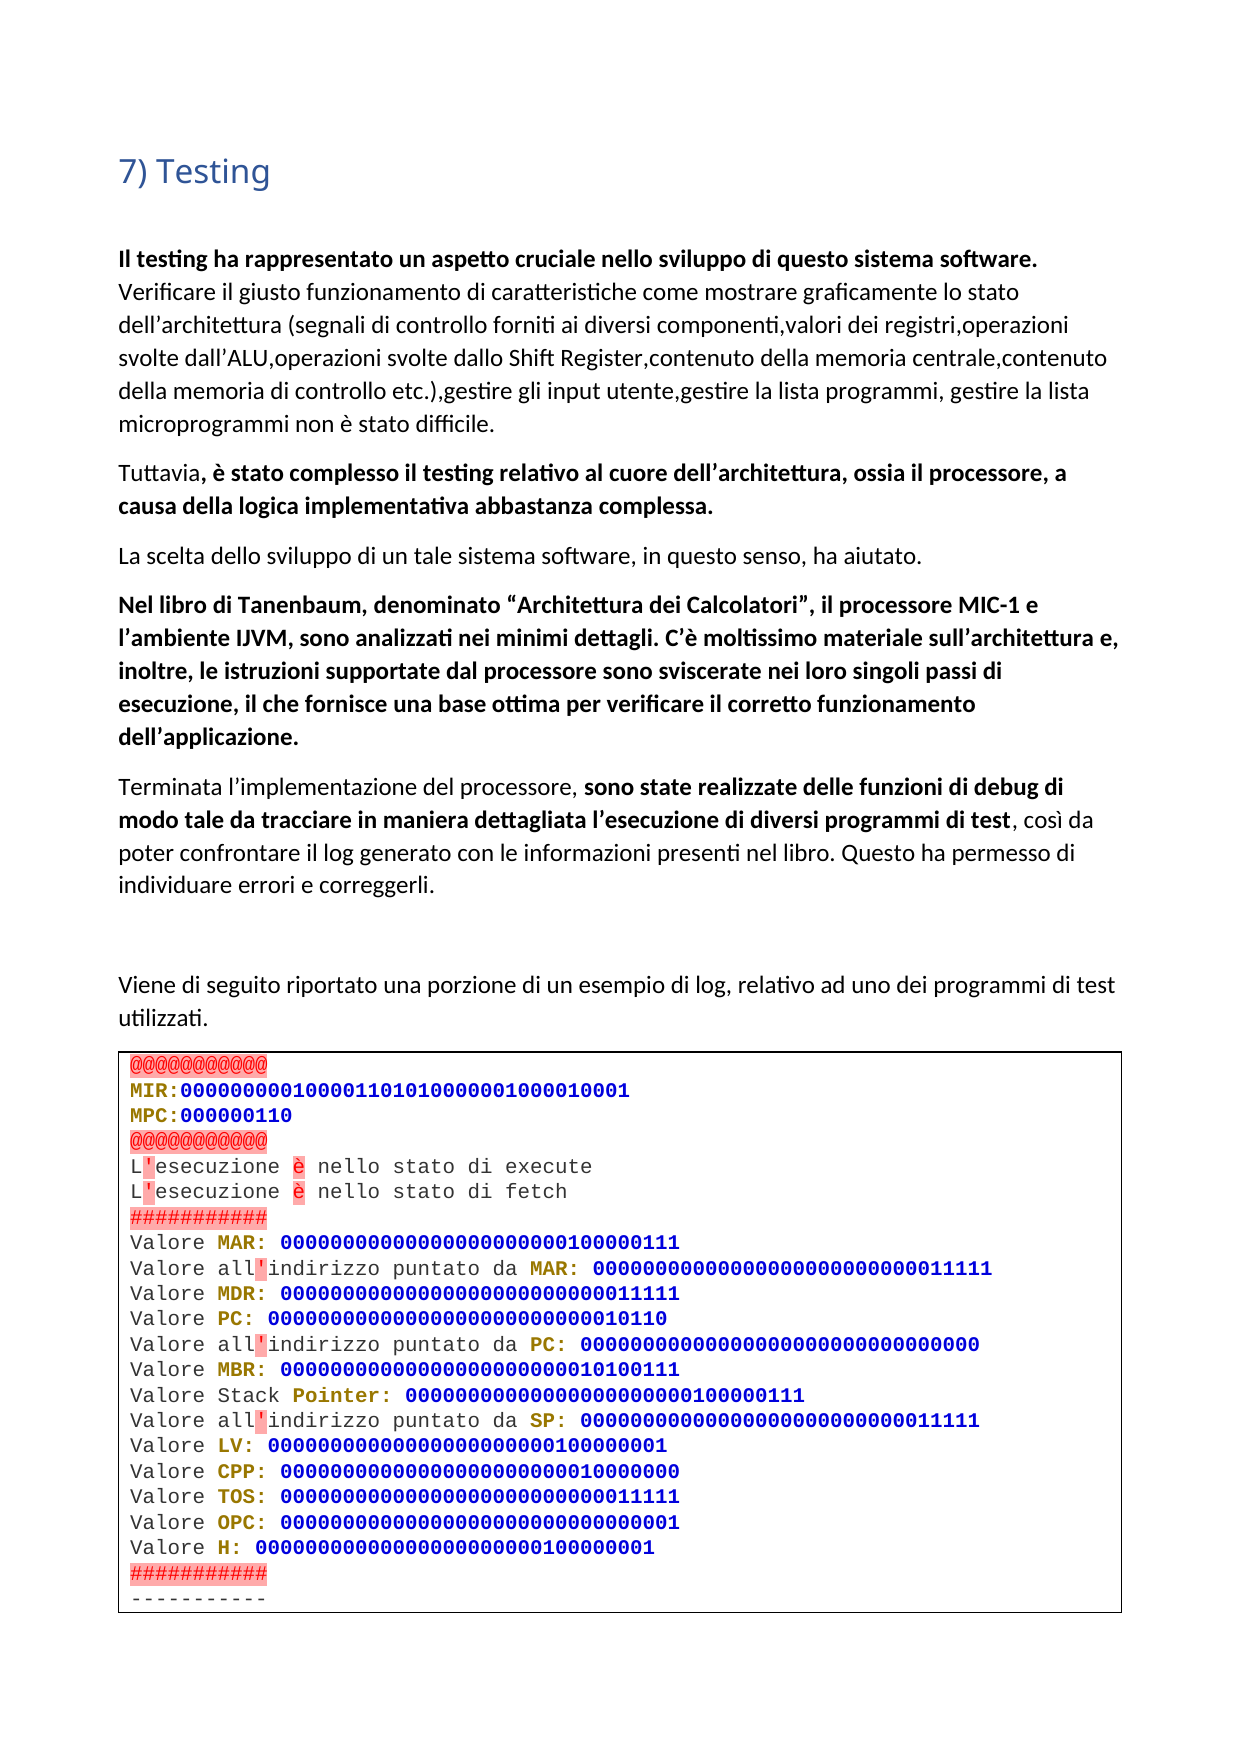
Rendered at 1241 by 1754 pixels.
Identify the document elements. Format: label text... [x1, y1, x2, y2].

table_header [119, 1053, 1121, 1612]
text Terminata l’implementazione del processore, sono state realizzate delle funzioni di debug di modo tale da tracciare in maniera dettagliata l’esecuzione di diversi programmi di test, così da poter confrontare il log generato con le informazioni presenti nel libro. Questo ha permesso di individuare errori e correggerli. [118, 771, 1122, 900]
text Il testing ha rappresentato un aspetto cruciale nello sviluppo di questo sistema software. Verificare il giusto funzionamento di caratteristiche come mostrare graficamente lo stato dell’architettura (segnali di controllo forniti ai diversi componenti,valori dei registri,operazioni svolte dall’ALU,operazioni svolte dallo Shift Register,contenuto della memoria centrale,contenuto della memoria di controllo etc.),gestire gli input utente,gestire la lista programmi, gestire la lista microprogrammi non è stato difficile. [118, 243, 1122, 438]
text Tuttavia, è stato complesso il testing relativo al cuore dell’architettura, ossia il processore, a causa della logica implementativa abbastanza complessa. [118, 458, 1122, 521]
text Nel libro di Tanenbaum, denominato “Architettura dei Calcolatori”, il processore MIC-1 e l’ambiente IJVM, sono analizzati nei minimi dettagli. C’è moltissimo materiale sull’architettura e, inoltre, le istruzioni supportate dal processore sono sviscerate nei loro singoli passi di esecuzione, il che fornisce una base ottima per verificare il corretto funzionamento dell’applicazione. [118, 590, 1122, 752]
subtitle 7) Testing [118, 148, 1122, 193]
text Viene di seguito riportato una porzione di un esempio di log, relativo ad uno dei programmi di test utilizzati. [118, 969, 1122, 1032]
text La scelta dello sviluppo di un tale sistema software, in questo senso, ha aiutato. [118, 540, 1122, 571]
